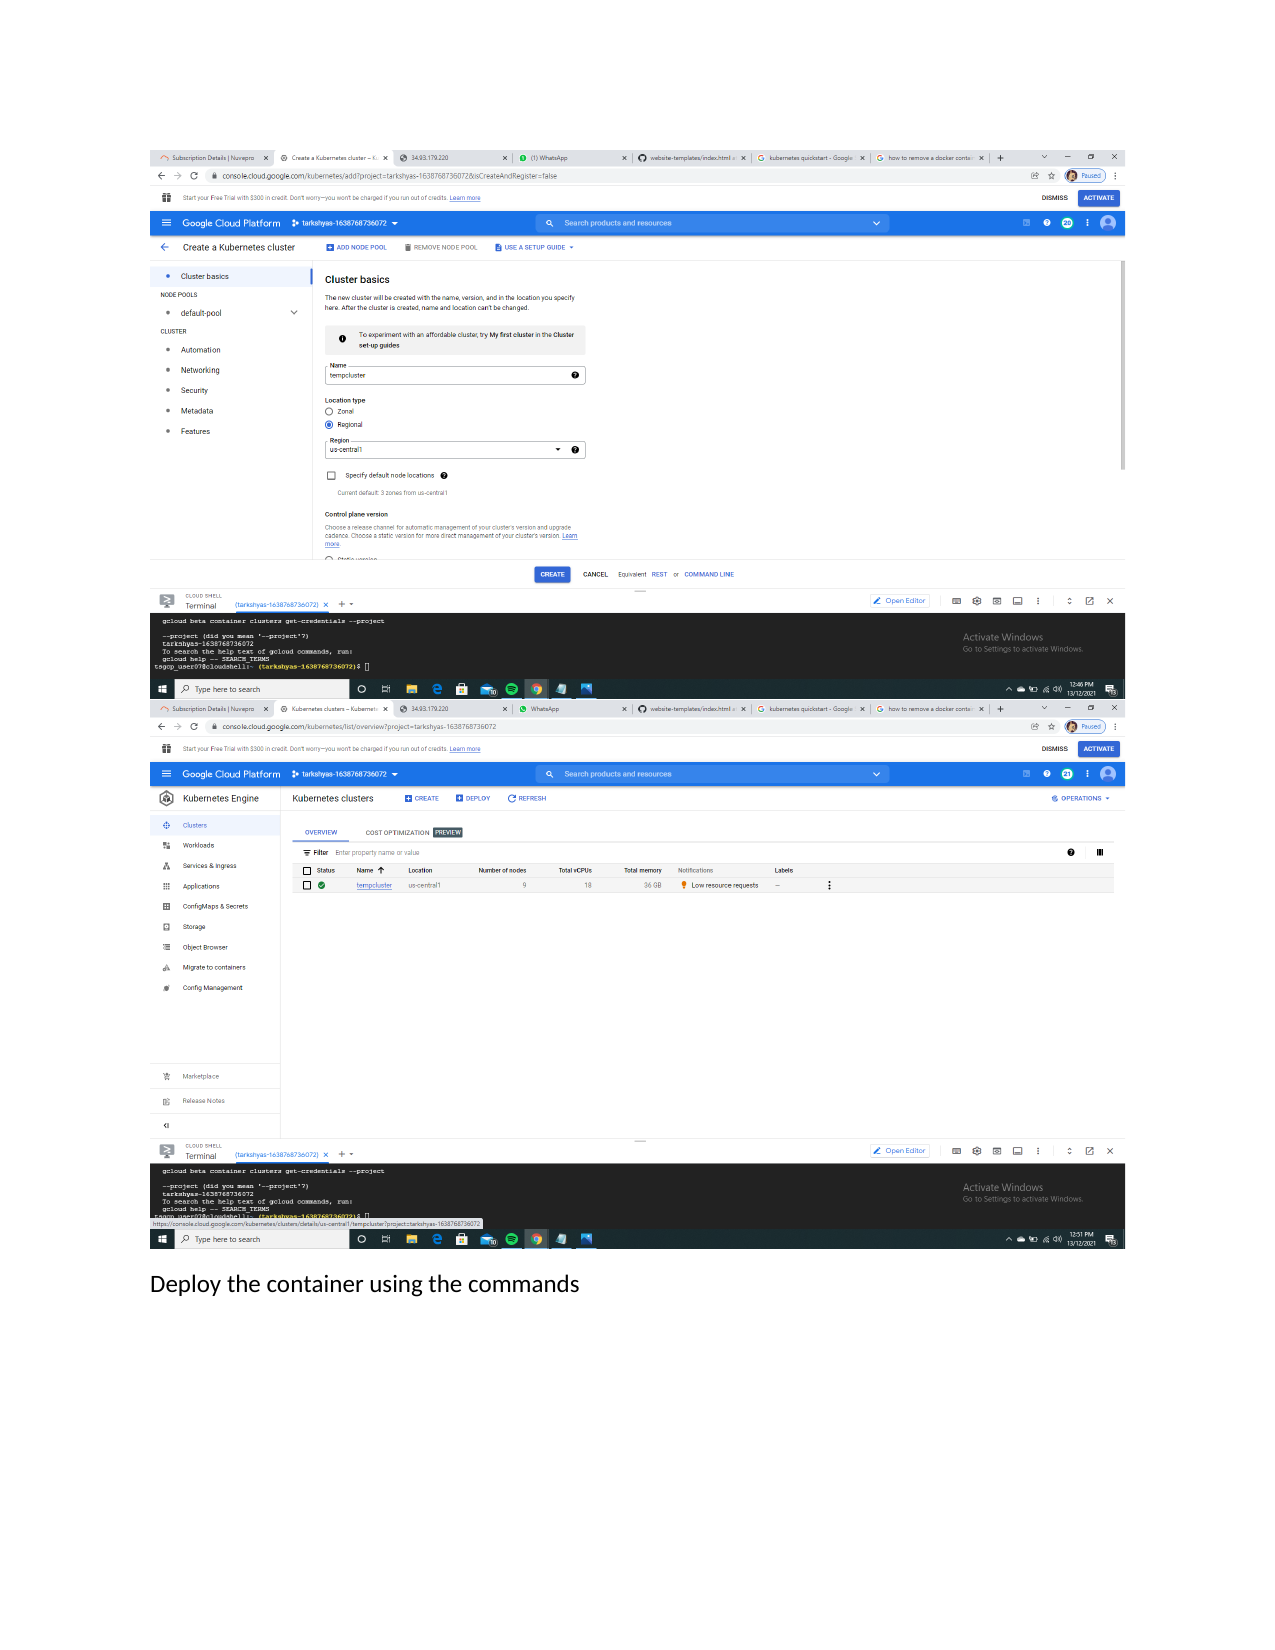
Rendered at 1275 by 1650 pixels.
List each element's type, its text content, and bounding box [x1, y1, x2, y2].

picture [150, 700, 1125, 1249]
picture [150, 150, 1125, 699]
text Deploy the container using the commands [150, 1268, 1125, 1298]
